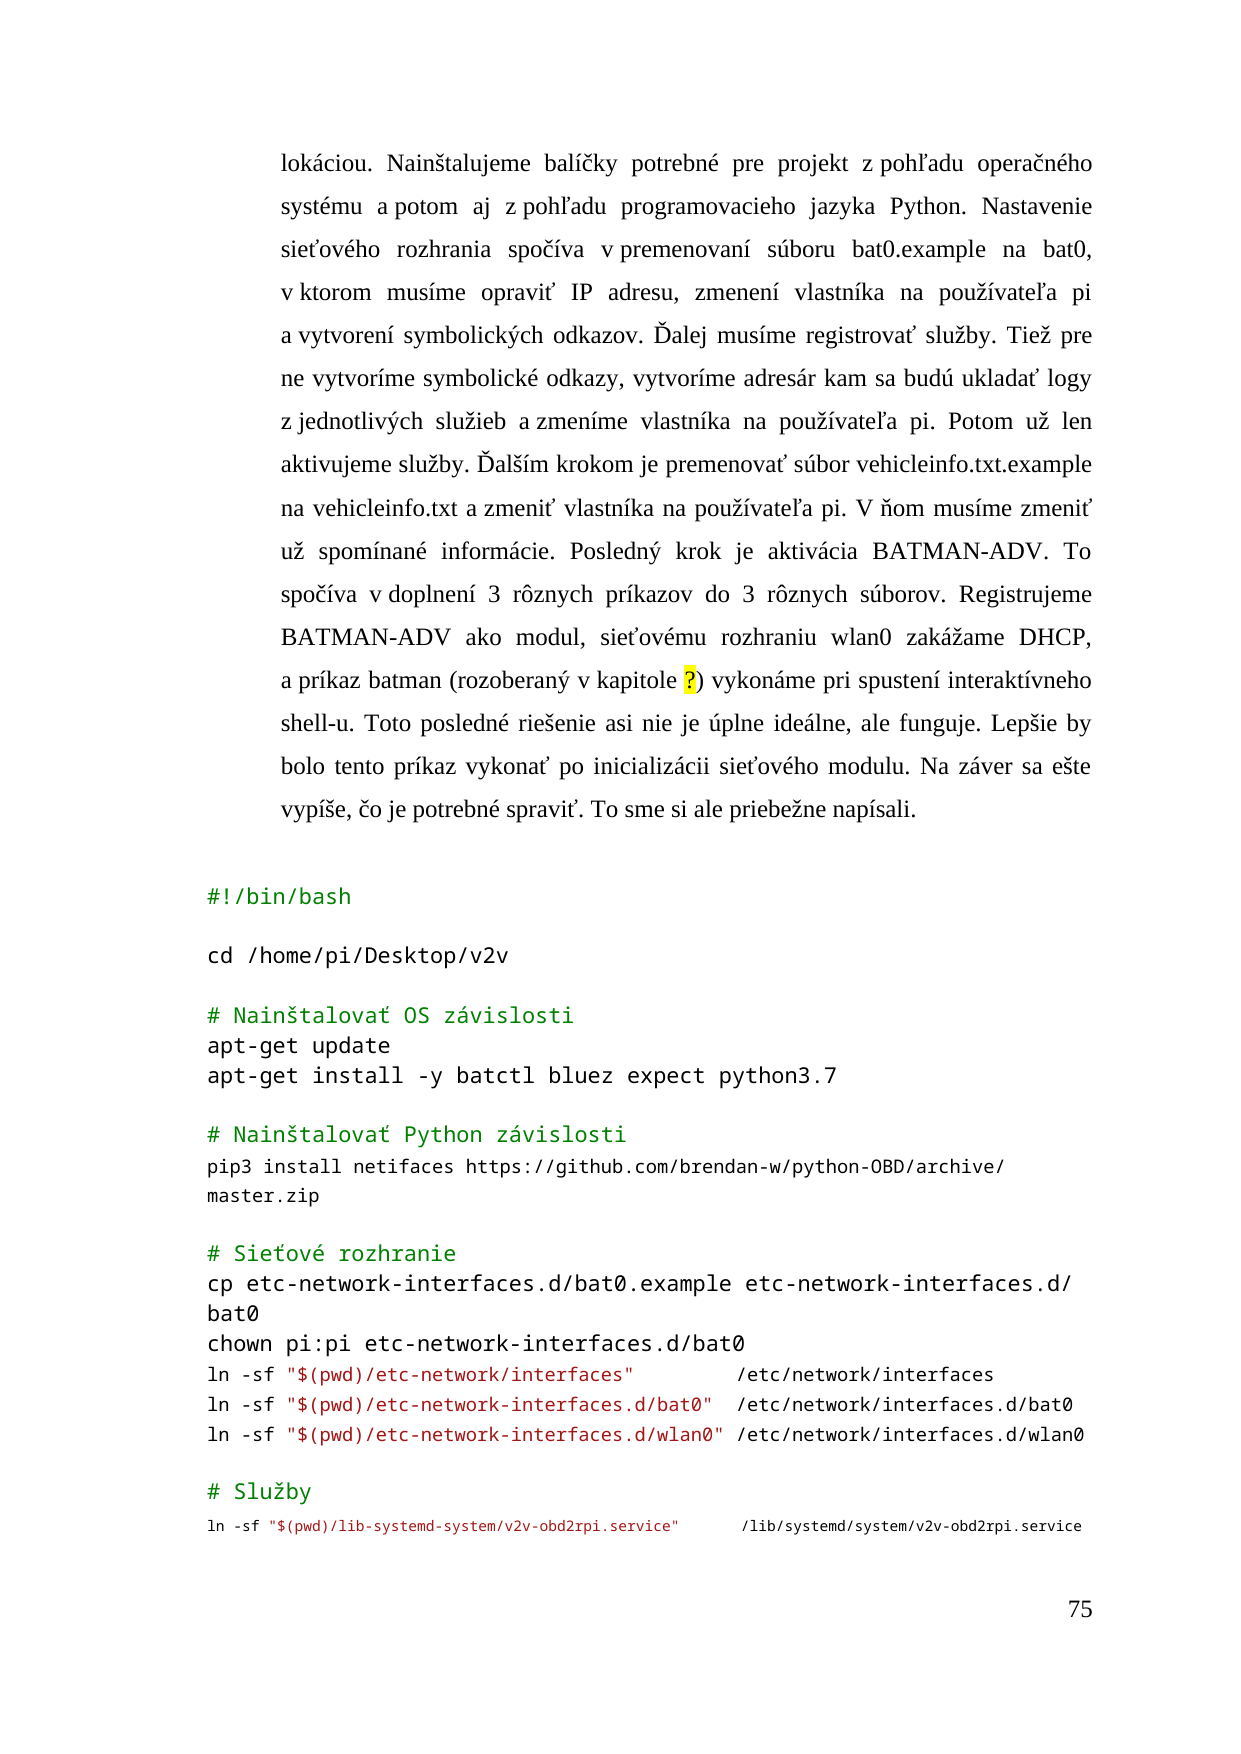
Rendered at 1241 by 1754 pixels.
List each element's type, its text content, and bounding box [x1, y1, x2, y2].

text cd /home/pi/Desktop/v2v [207, 940, 1092, 970]
text # Služby [207, 1476, 1092, 1506]
text chown pi:pi etc-network-interfaces.d/bat0 [207, 1327, 1092, 1357]
text # Sieťové rozhranie [207, 1238, 1092, 1268]
text ln -sf "$(pwd)/lib-systemd-system/v2v-obd2rpi.service" /lib/systemd/system/v2v-obd2rpi.service [207, 1506, 1092, 1536]
text ln -sf "$(pwd)/etc-network-interfaces.d/bat0" /etc/network/interfaces.d/bat0 [207, 1387, 1092, 1417]
text ln -sf "$(pwd)/etc-network-interfaces.d/wlan0" /etc/network/interfaces.d/wlan0 [207, 1417, 1092, 1446]
text apt-get update [207, 1030, 1092, 1059]
text ln -sf "$(pwd)/etc-network/interfaces" /etc/network/interfaces [207, 1357, 1092, 1387]
text #!/bin/bash [207, 881, 1092, 911]
text # Nainštalovať Python závislosti [207, 1119, 1092, 1149]
text # Nainštalovať OS závislosti [207, 1000, 1092, 1030]
text apt-get install -y batctl bluez expect python3.7 [207, 1059, 1092, 1089]
text cp etc-network-interfaces.d/bat0.example etc-network-interfaces.d/bat0 [207, 1268, 1092, 1327]
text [281, 148, 1092, 823]
text pip3 install netifaces https://github.com/brendan-w/python-OBD/archive/master.zip [207, 1149, 1092, 1208]
